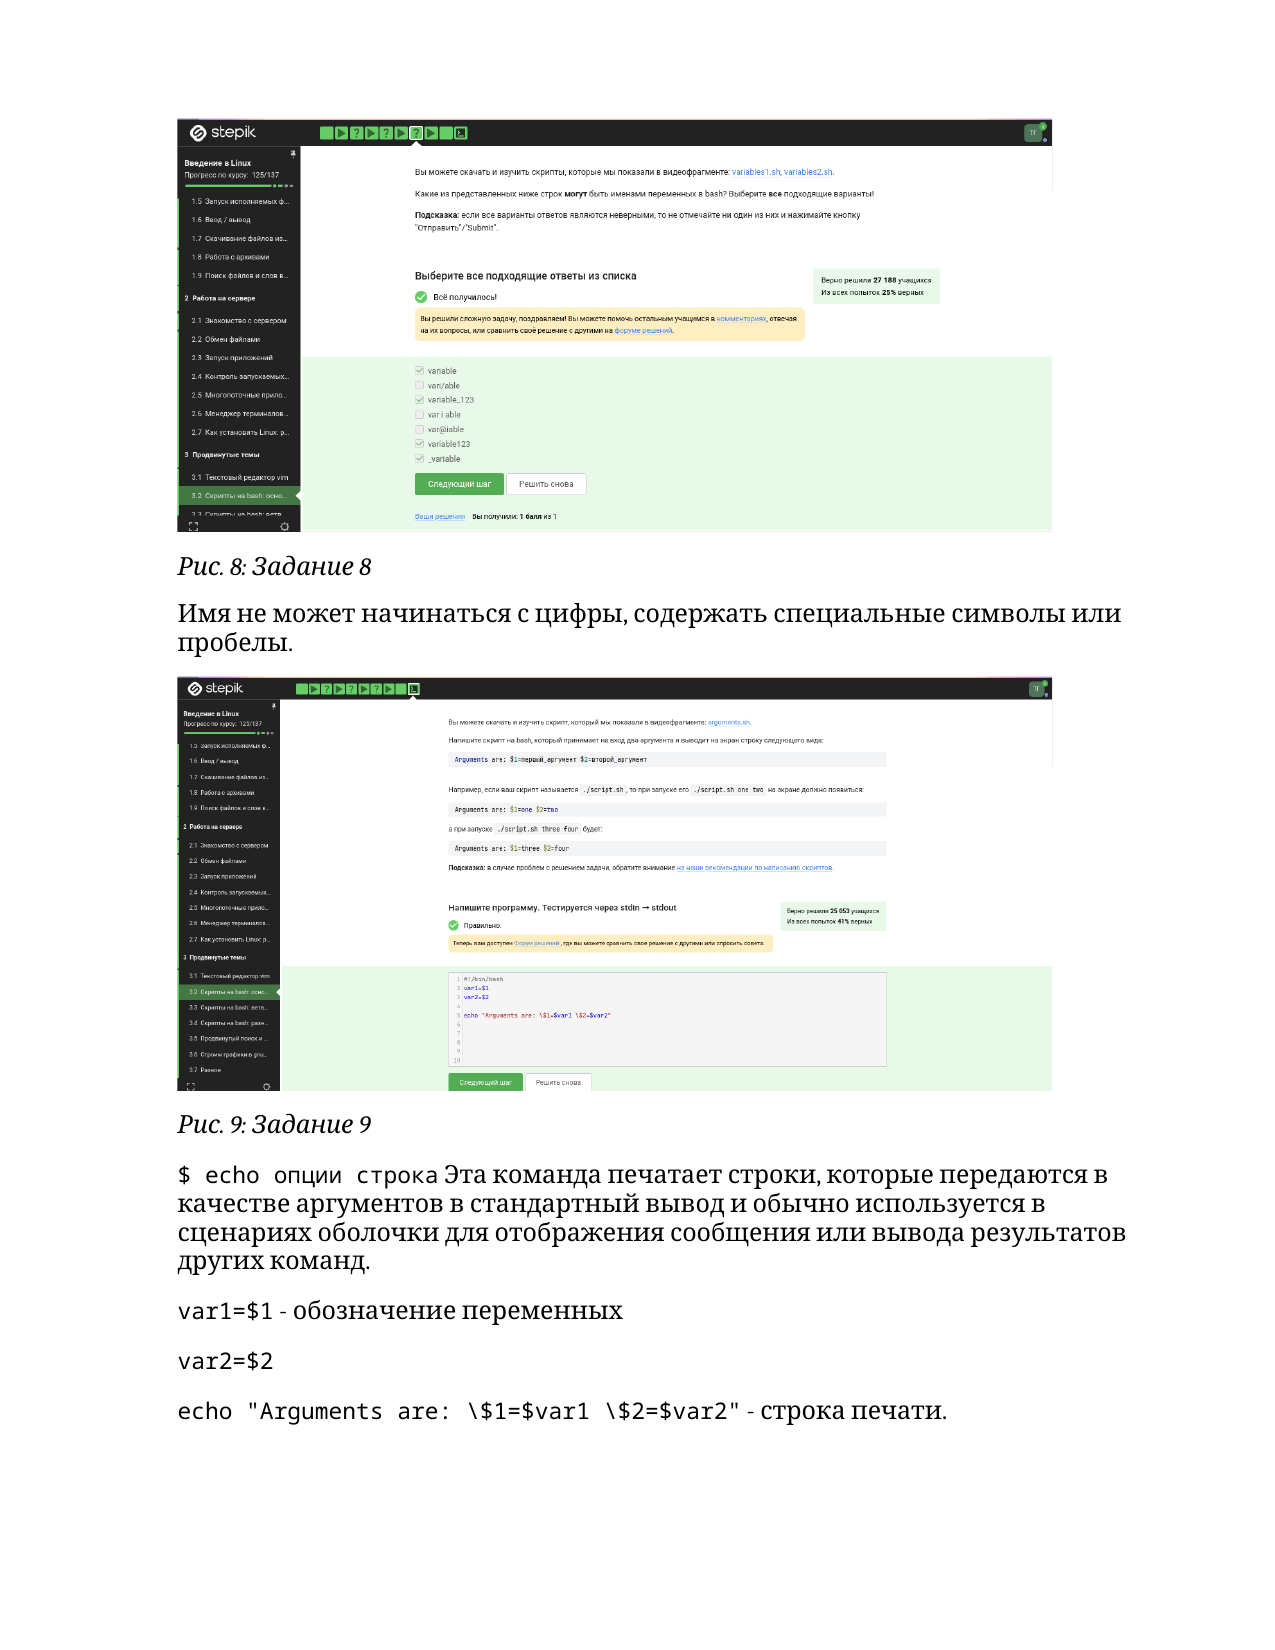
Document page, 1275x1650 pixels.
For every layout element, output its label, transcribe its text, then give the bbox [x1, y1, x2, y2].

text var2=$2 [177, 1345, 1186, 1376]
text Рис. 9: Задание 9 [177, 1111, 1186, 1140]
picture [177, 676, 1053, 1091]
picture [177, 118, 1053, 532]
text echo "Arguments are: \$1=$var1 \$2=$var2" - строка печати. [177, 1395, 1186, 1426]
text var1=$1 - обозначение переменных [177, 1295, 1186, 1326]
text $ echo опции строка Эта команда печатает строки, которые передаются в качестве аргументов в стандартный вывод и обычно используется в сценариях оболочки для отображения сообщения или вывода результатов других команд. [177, 1158, 1186, 1276]
text Имя не может начинаться с цифры, содержать специальные символы или пробелы. [177, 600, 1186, 658]
text Рис. 8: Задание 8 [177, 553, 1186, 581]
